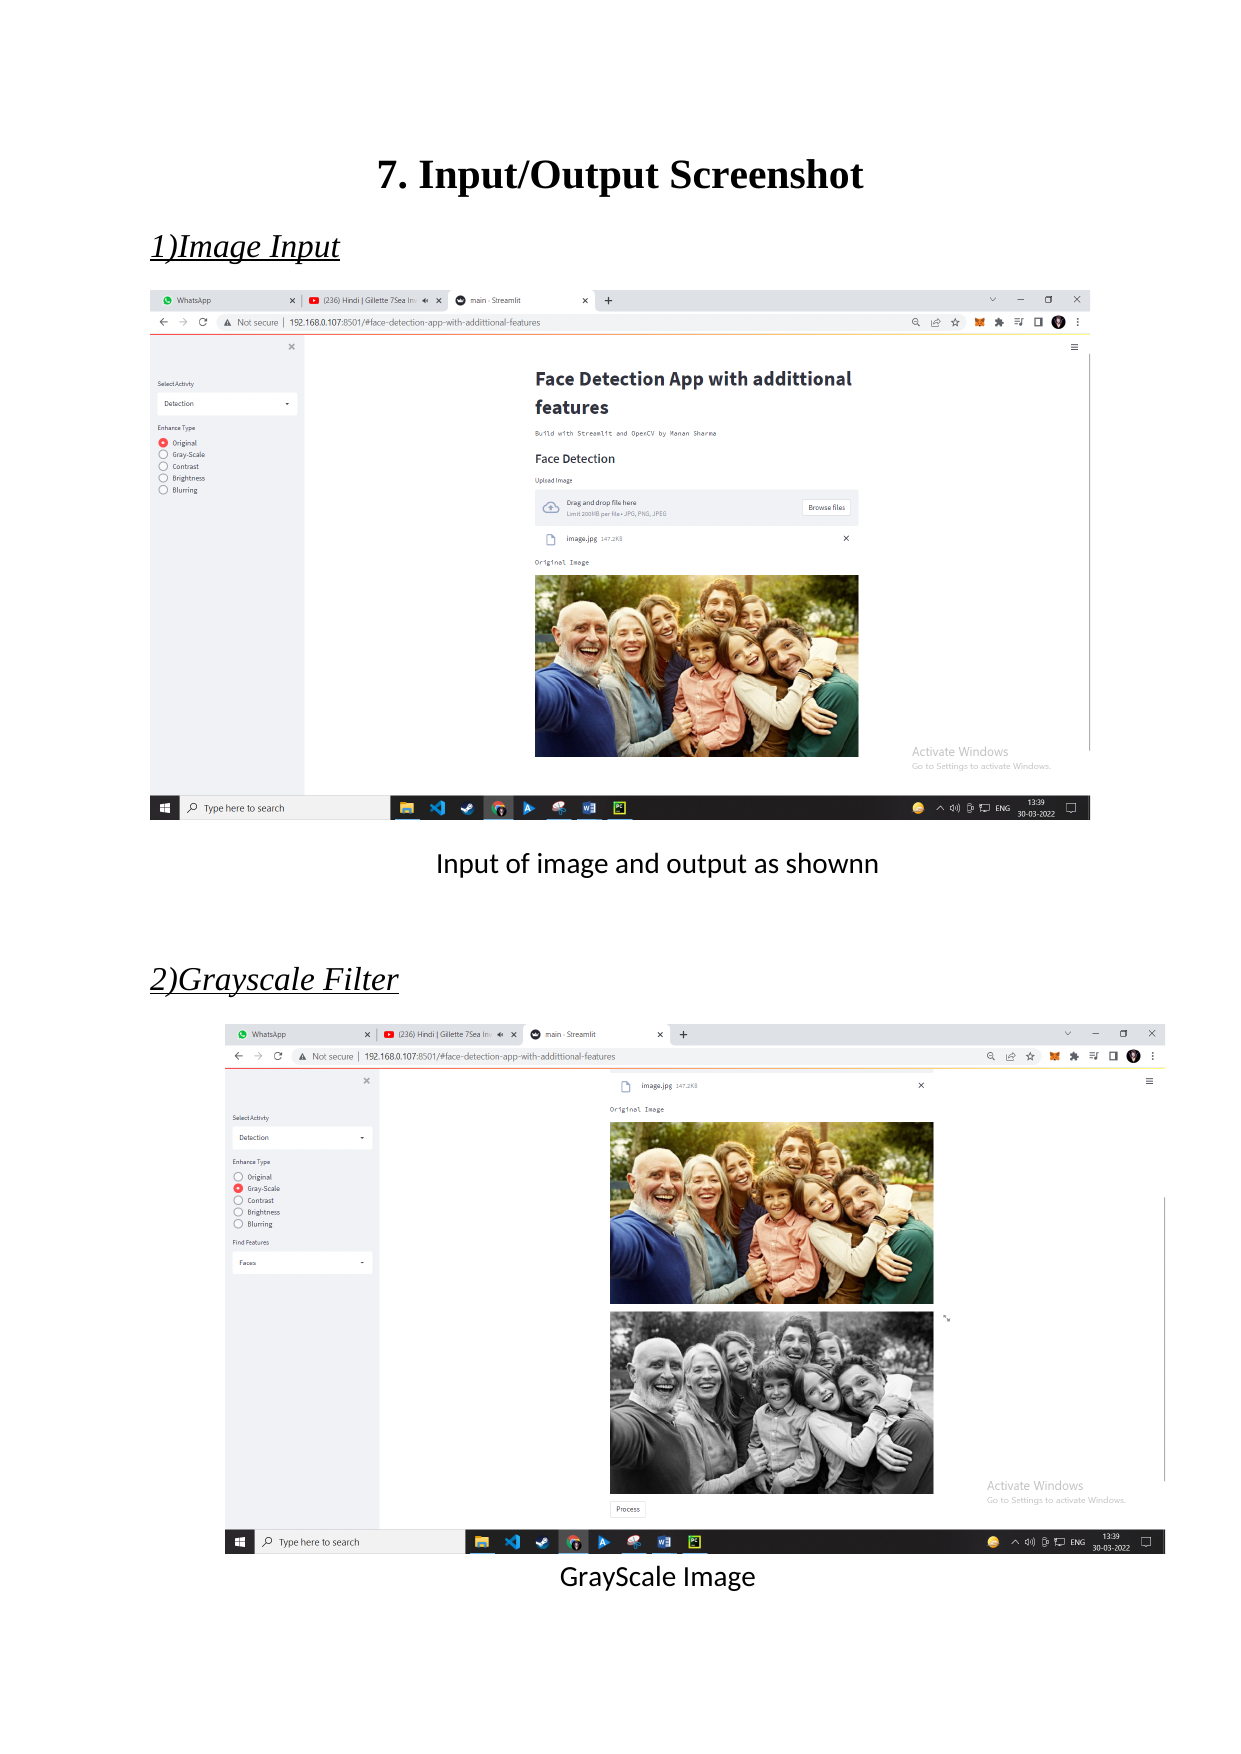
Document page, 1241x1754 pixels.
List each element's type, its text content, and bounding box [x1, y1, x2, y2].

text 7. Input/Output Screenshot [150, 150, 1090, 198]
text 1)Image Input [150, 226, 1090, 264]
text 2)Grayscale Filter [150, 959, 1090, 998]
picture [225, 1024, 1166, 1554]
text GrayScale Image [225, 1554, 1090, 1594]
text Input of image and output as shownn [225, 845, 1090, 880]
picture [150, 290, 1091, 820]
